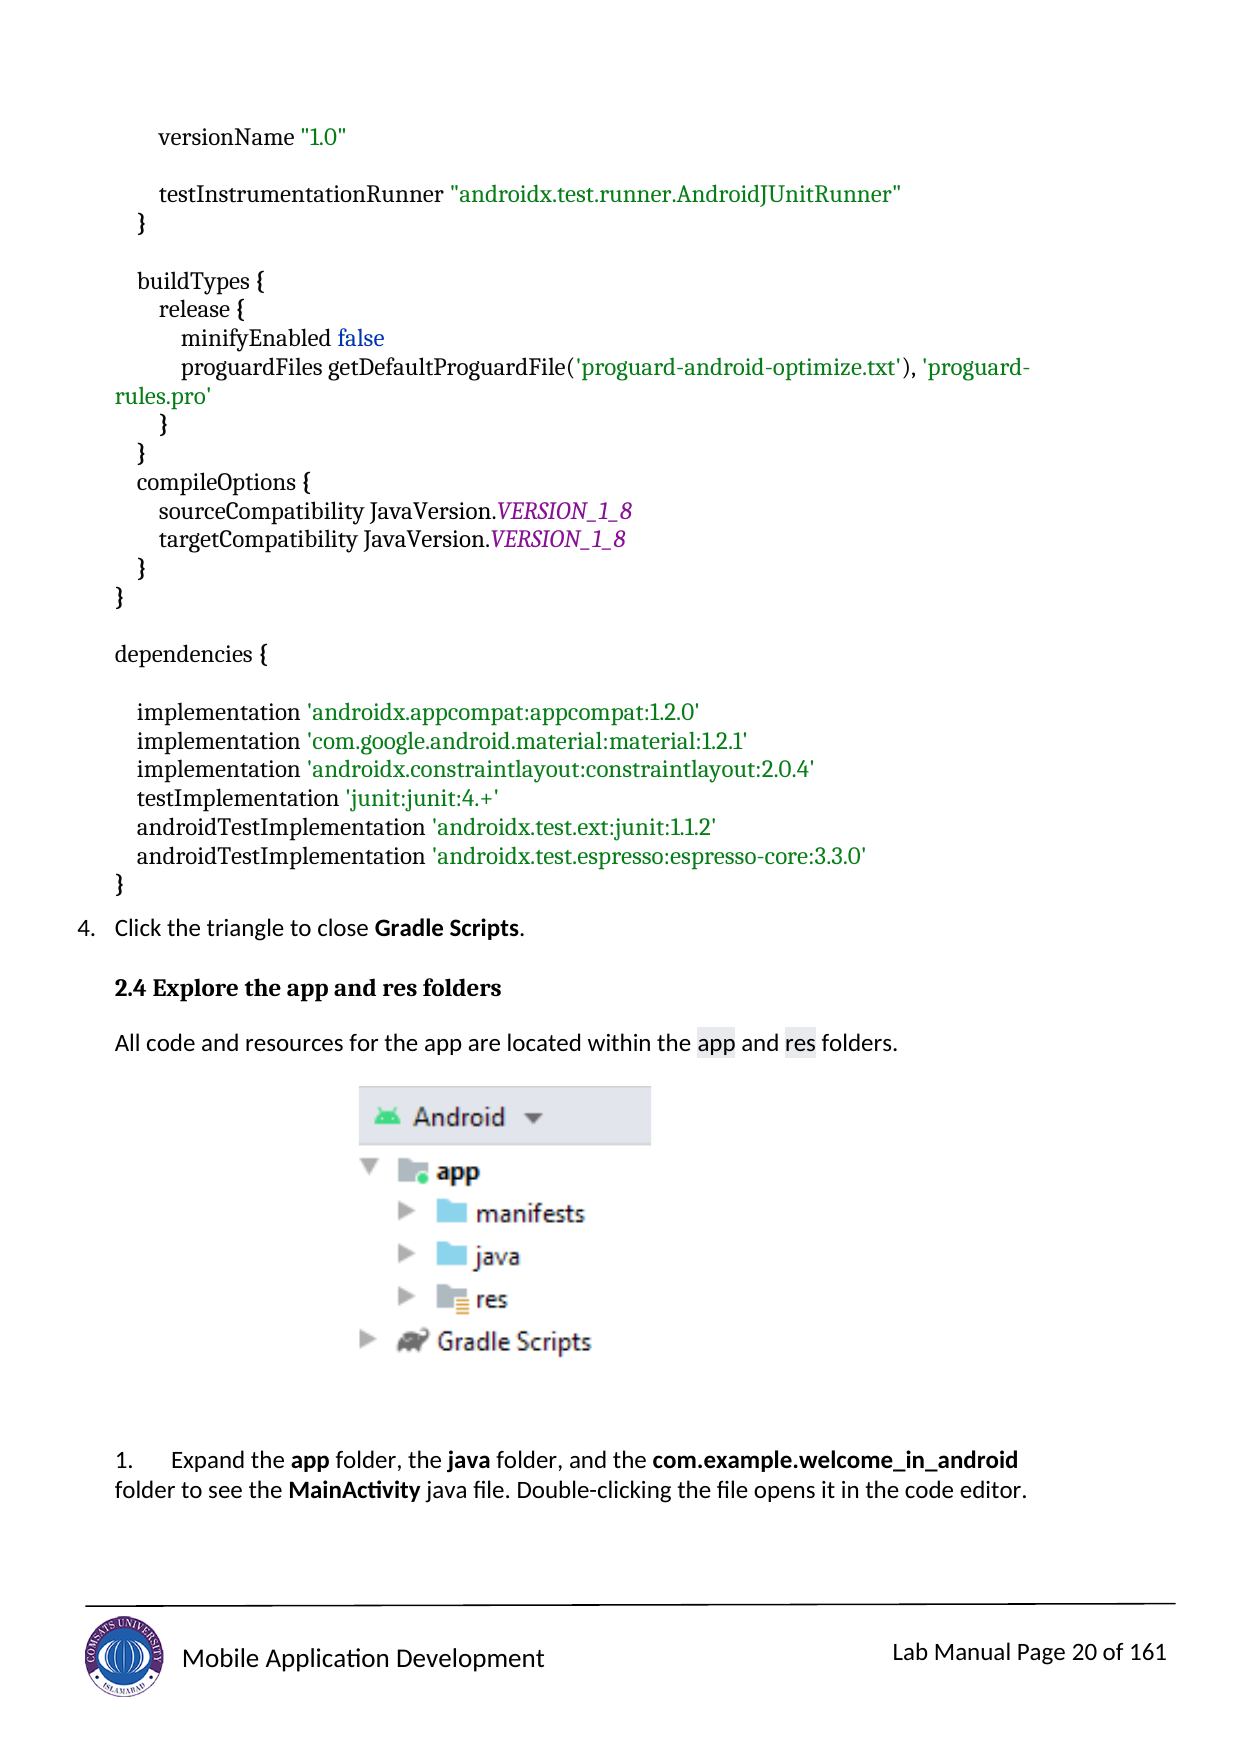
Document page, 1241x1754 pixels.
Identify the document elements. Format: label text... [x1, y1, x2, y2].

picture [358, 1086, 652, 1379]
picture [85, 1616, 165, 1697]
list Click the triangle to close Gradle Scripts. [77, 912, 1070, 942]
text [114, 123, 1070, 899]
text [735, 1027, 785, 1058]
subtitle 2.4 Explore the app and res folders [114, 973, 1070, 1002]
text All code and resources for the app are located within the app and res folders. [816, 1027, 1070, 1058]
list Expand the app folder, the java folder, and the com.example.welcome_in_android folder to see the MainActivity java file. Double-clicking the file opens it in the code editor. [114, 1444, 1070, 1505]
text All code and resources for the app are located within the app and res folders. [114, 1027, 697, 1058]
